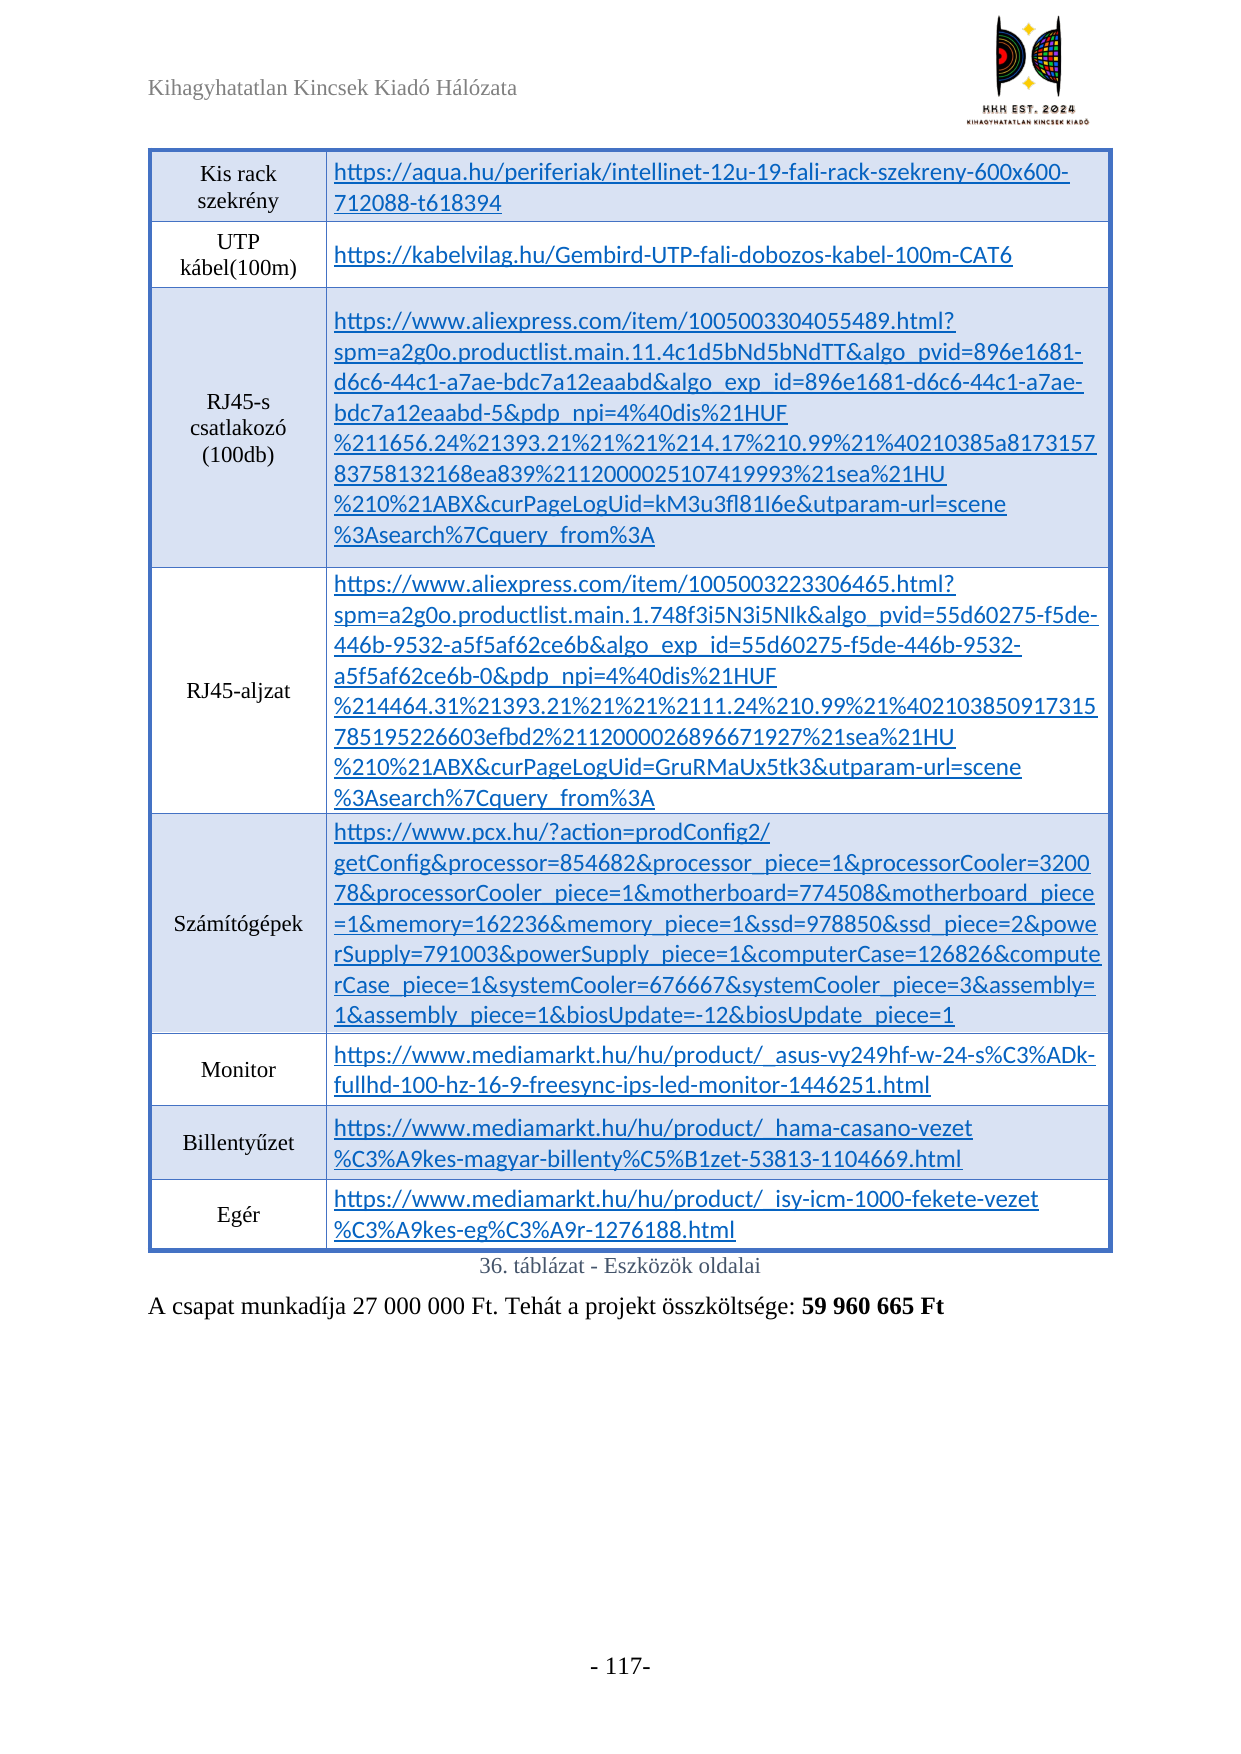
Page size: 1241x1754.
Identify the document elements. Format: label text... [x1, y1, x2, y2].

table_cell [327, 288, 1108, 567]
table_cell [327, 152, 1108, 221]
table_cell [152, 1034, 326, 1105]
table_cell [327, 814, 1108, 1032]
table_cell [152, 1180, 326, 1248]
picture [958, 4, 1094, 130]
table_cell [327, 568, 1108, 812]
text A csapat munkadíja 27 000 000 Ft. Tehát a projekt összköltsége: 59 960 665 Ft [148, 1291, 1093, 1320]
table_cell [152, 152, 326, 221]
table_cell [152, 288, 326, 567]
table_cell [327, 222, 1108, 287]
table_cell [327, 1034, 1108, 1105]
text 36. táblázat - Eszközök oldalai [148, 1253, 1093, 1279]
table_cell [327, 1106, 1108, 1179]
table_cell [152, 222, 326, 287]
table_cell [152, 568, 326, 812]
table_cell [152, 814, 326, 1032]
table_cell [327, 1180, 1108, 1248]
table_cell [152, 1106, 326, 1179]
